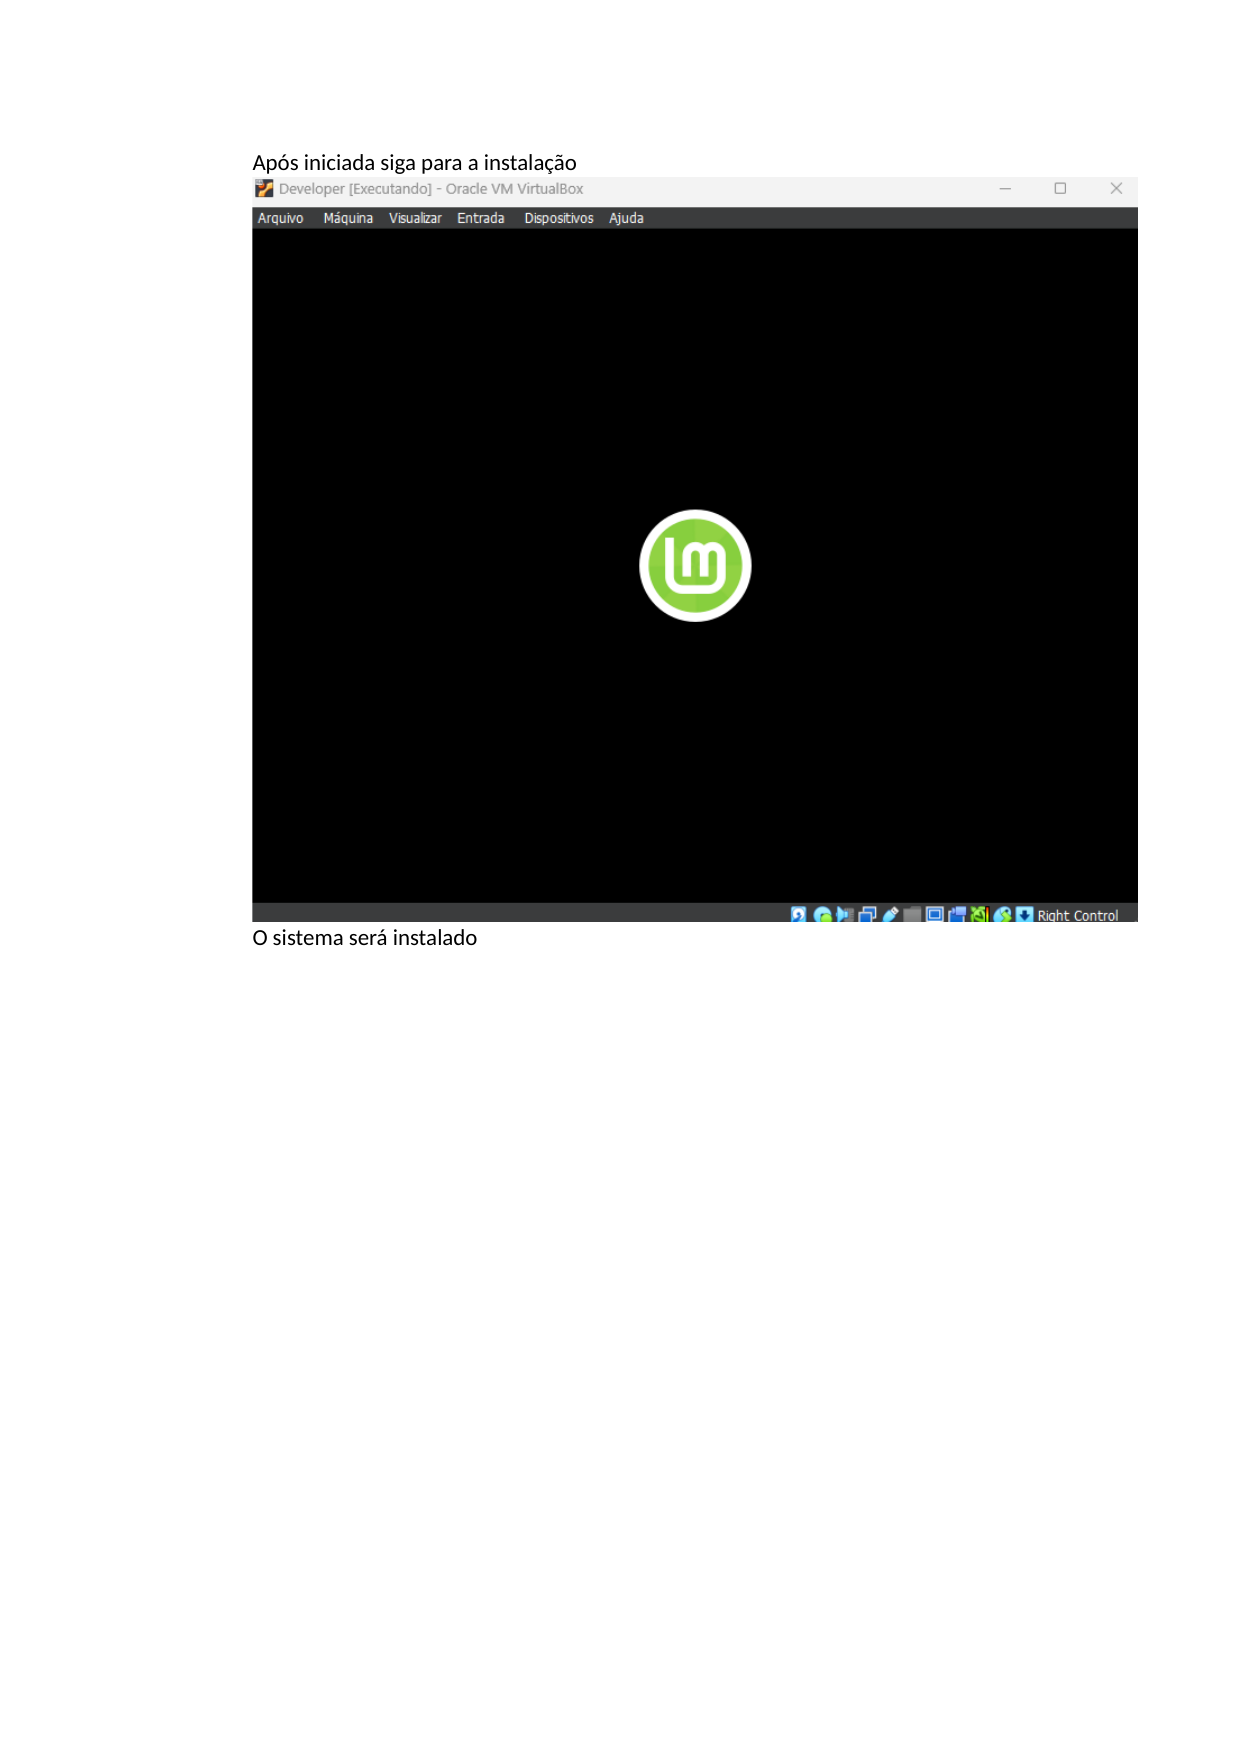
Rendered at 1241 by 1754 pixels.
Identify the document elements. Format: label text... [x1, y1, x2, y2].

list Após iniciada siga para a instalação [252, 148, 1063, 177]
list O sistema será instalado [252, 923, 1063, 951]
picture [252, 177, 1138, 922]
